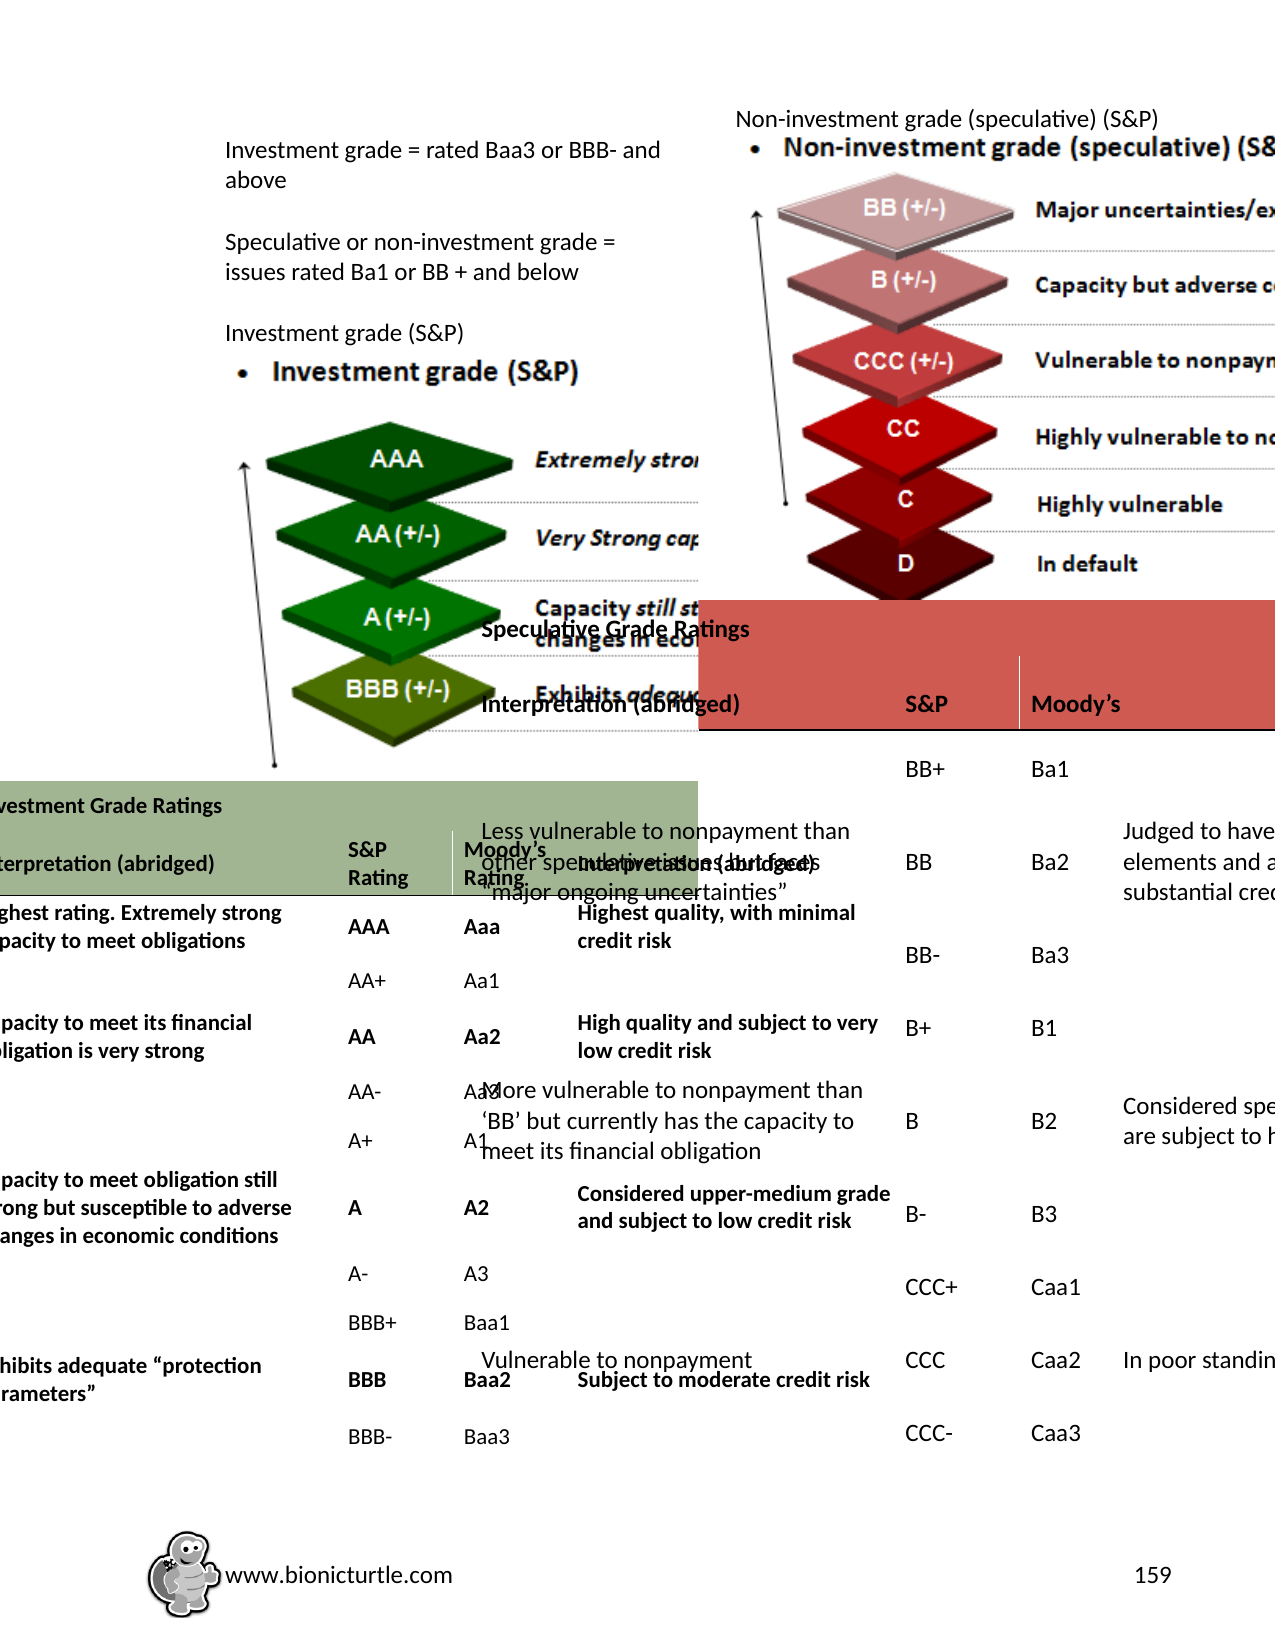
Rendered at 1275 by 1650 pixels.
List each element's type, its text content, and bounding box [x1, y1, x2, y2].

text Investment grade = rated Baa3 or BBB- and above [225, 134, 662, 195]
text Speculative or non-investment grade = issues rated Ba1 or BB + and below [225, 226, 662, 287]
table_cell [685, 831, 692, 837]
text Investment grade (S&P) [225, 317, 662, 347]
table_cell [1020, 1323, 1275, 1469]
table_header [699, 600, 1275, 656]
text Non-investment grade (speculative) (S&P) [735, 103, 1172, 134]
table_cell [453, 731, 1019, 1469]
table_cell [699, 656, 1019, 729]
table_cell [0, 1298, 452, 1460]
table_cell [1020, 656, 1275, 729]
picture [225, 347, 699, 781]
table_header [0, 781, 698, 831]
picture [735, 134, 1275, 600]
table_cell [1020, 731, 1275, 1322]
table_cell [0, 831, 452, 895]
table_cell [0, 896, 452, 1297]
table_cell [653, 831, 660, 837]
